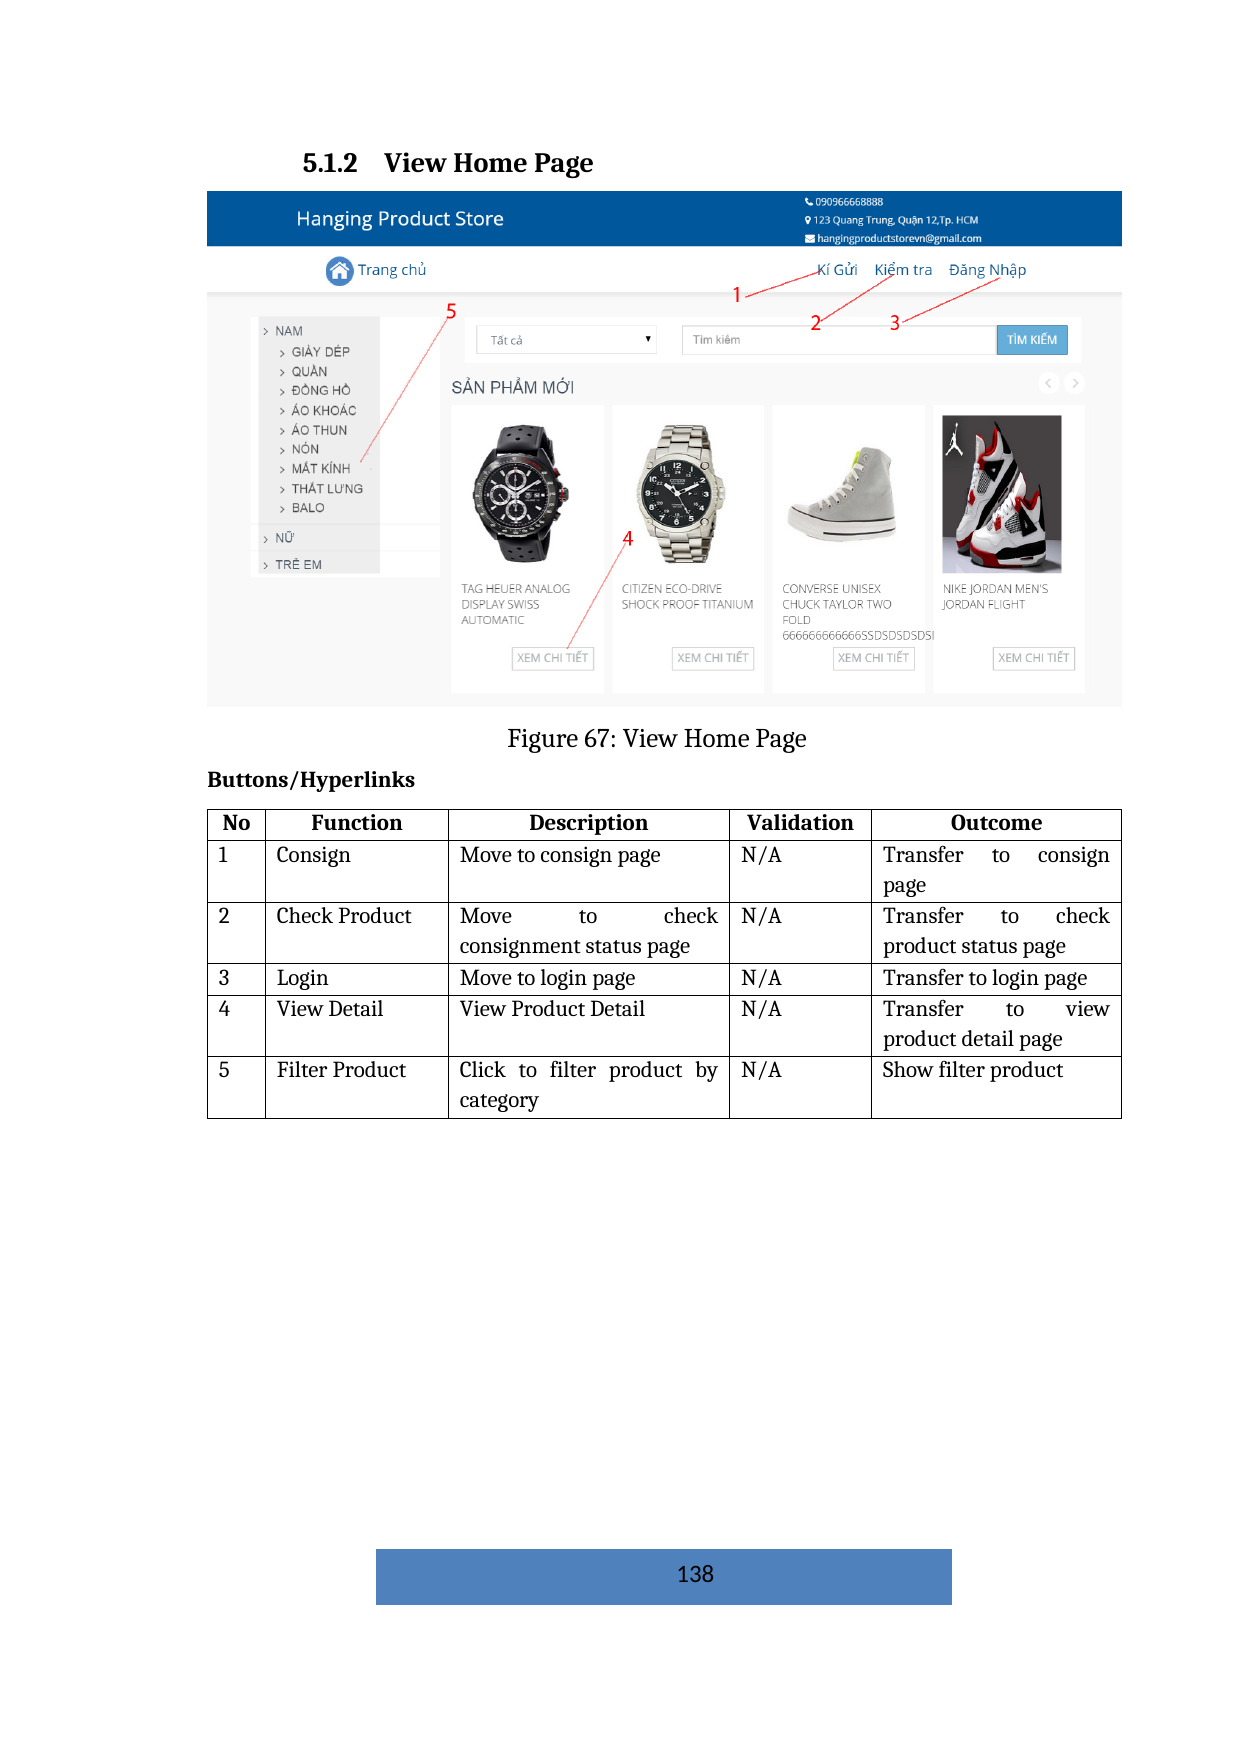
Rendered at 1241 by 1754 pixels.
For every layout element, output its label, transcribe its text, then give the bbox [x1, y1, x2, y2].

table_cell Show filter product [872, 1057, 1121, 1117]
table_cell Transfer to consign page [872, 841, 1121, 902]
table_cell Move to check consignment status page [449, 903, 729, 963]
table_cell N/A [730, 964, 871, 994]
table_cell Filter Product [266, 1057, 448, 1117]
picture [207, 191, 1122, 707]
table_cell Consign [266, 841, 448, 902]
table_cell 2 [208, 903, 265, 963]
table_cell Click to filter product by category [449, 1057, 729, 1117]
table_header Description [449, 810, 729, 840]
table_cell N/A [730, 841, 871, 902]
table_cell 3 [208, 964, 265, 994]
table_cell Move to consign page [449, 841, 729, 902]
table_cell N/A [730, 996, 871, 1056]
subtitle View Home Page [303, 147, 1122, 179]
table_cell 5 [208, 1057, 265, 1117]
table_header Validation [730, 810, 871, 840]
table_cell N/A [730, 903, 871, 963]
table_cell Transfer to view product detail page [872, 996, 1121, 1056]
table_cell N/A [730, 1057, 871, 1117]
table_cell View Product Detail [449, 996, 729, 1056]
table_cell Transfer to check product status page [872, 903, 1121, 963]
table_header Function [266, 810, 448, 840]
table_cell Transfer to login page [872, 964, 1121, 994]
table_cell 1 [208, 841, 265, 902]
table_header Outcome [872, 810, 1121, 840]
table_cell 4 [208, 996, 265, 1056]
table_cell Login [266, 964, 448, 994]
table_cell View Detail [266, 996, 448, 1056]
table_cell Check Product [266, 903, 448, 963]
table_cell Move to login page [449, 964, 729, 994]
text Buttons/Hyperlinks [207, 766, 1122, 793]
table_header No [208, 810, 265, 840]
